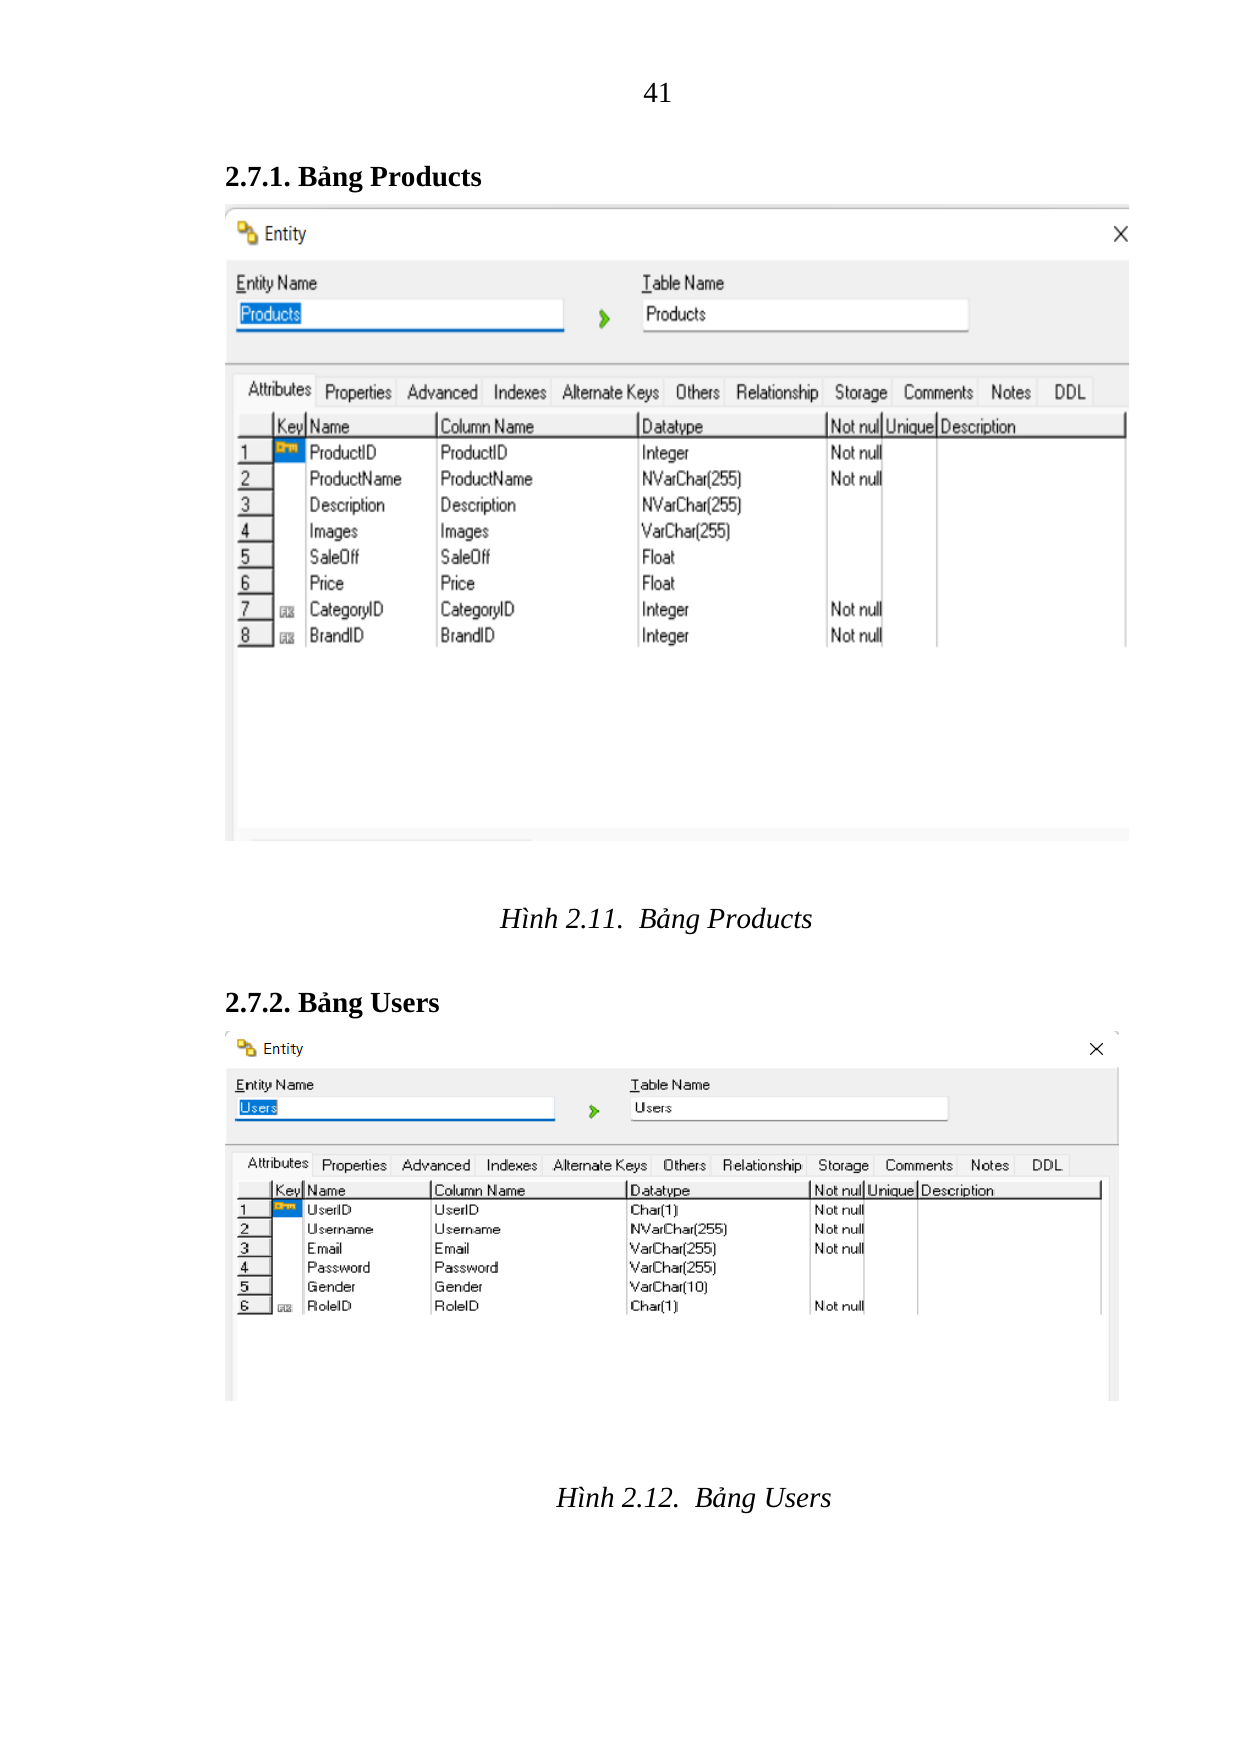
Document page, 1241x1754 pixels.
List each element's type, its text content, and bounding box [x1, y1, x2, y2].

picture [225, 1031, 1119, 1401]
subtitle Hình 2.12. Bảng Users [225, 1480, 1090, 1513]
subtitle 2.7.1. Bảng Products [150, 159, 1090, 192]
subtitle 2.7.2. Bảng Users [150, 985, 1090, 1019]
subtitle Hình 2.11. Bảng Products [150, 902, 1090, 935]
picture [225, 204, 1130, 841]
